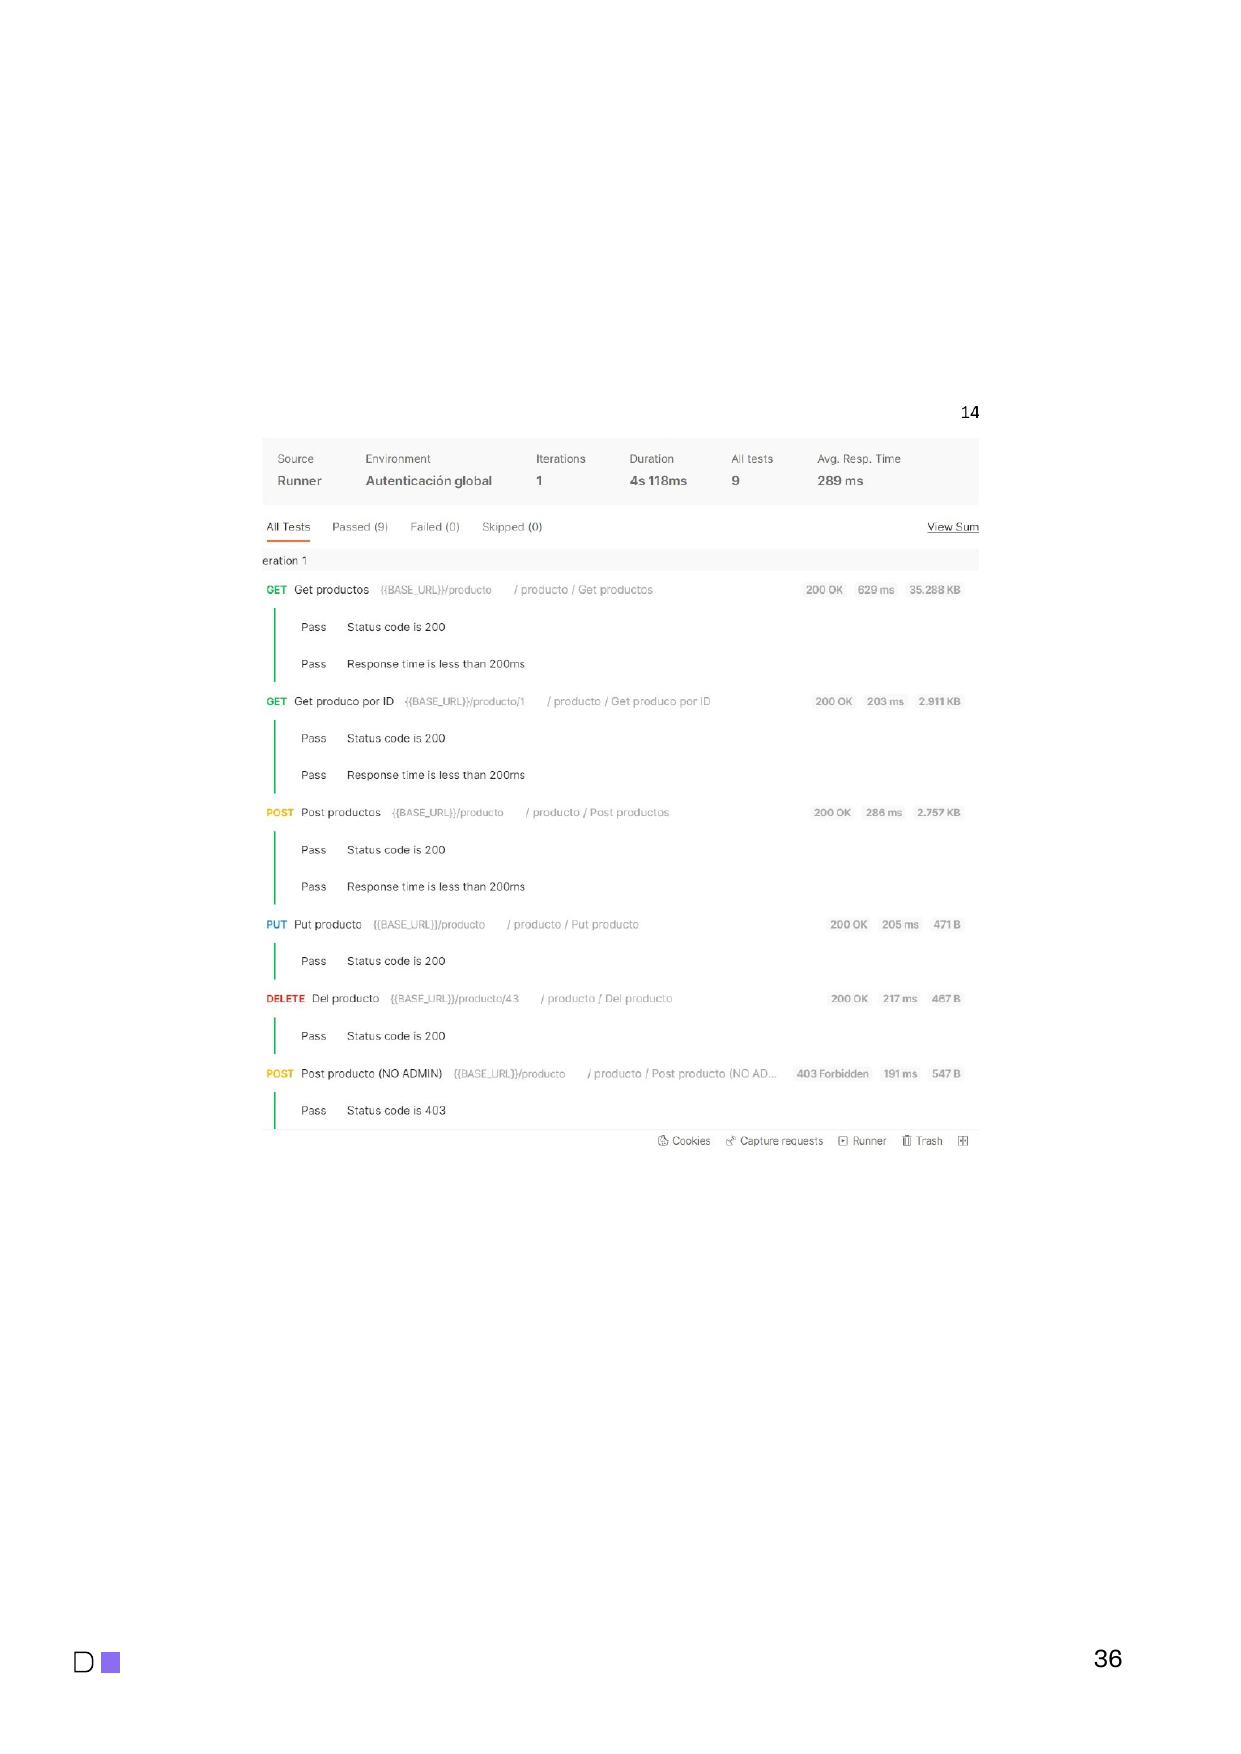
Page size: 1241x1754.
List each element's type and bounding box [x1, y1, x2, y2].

picture [118, 281, 1123, 1604]
